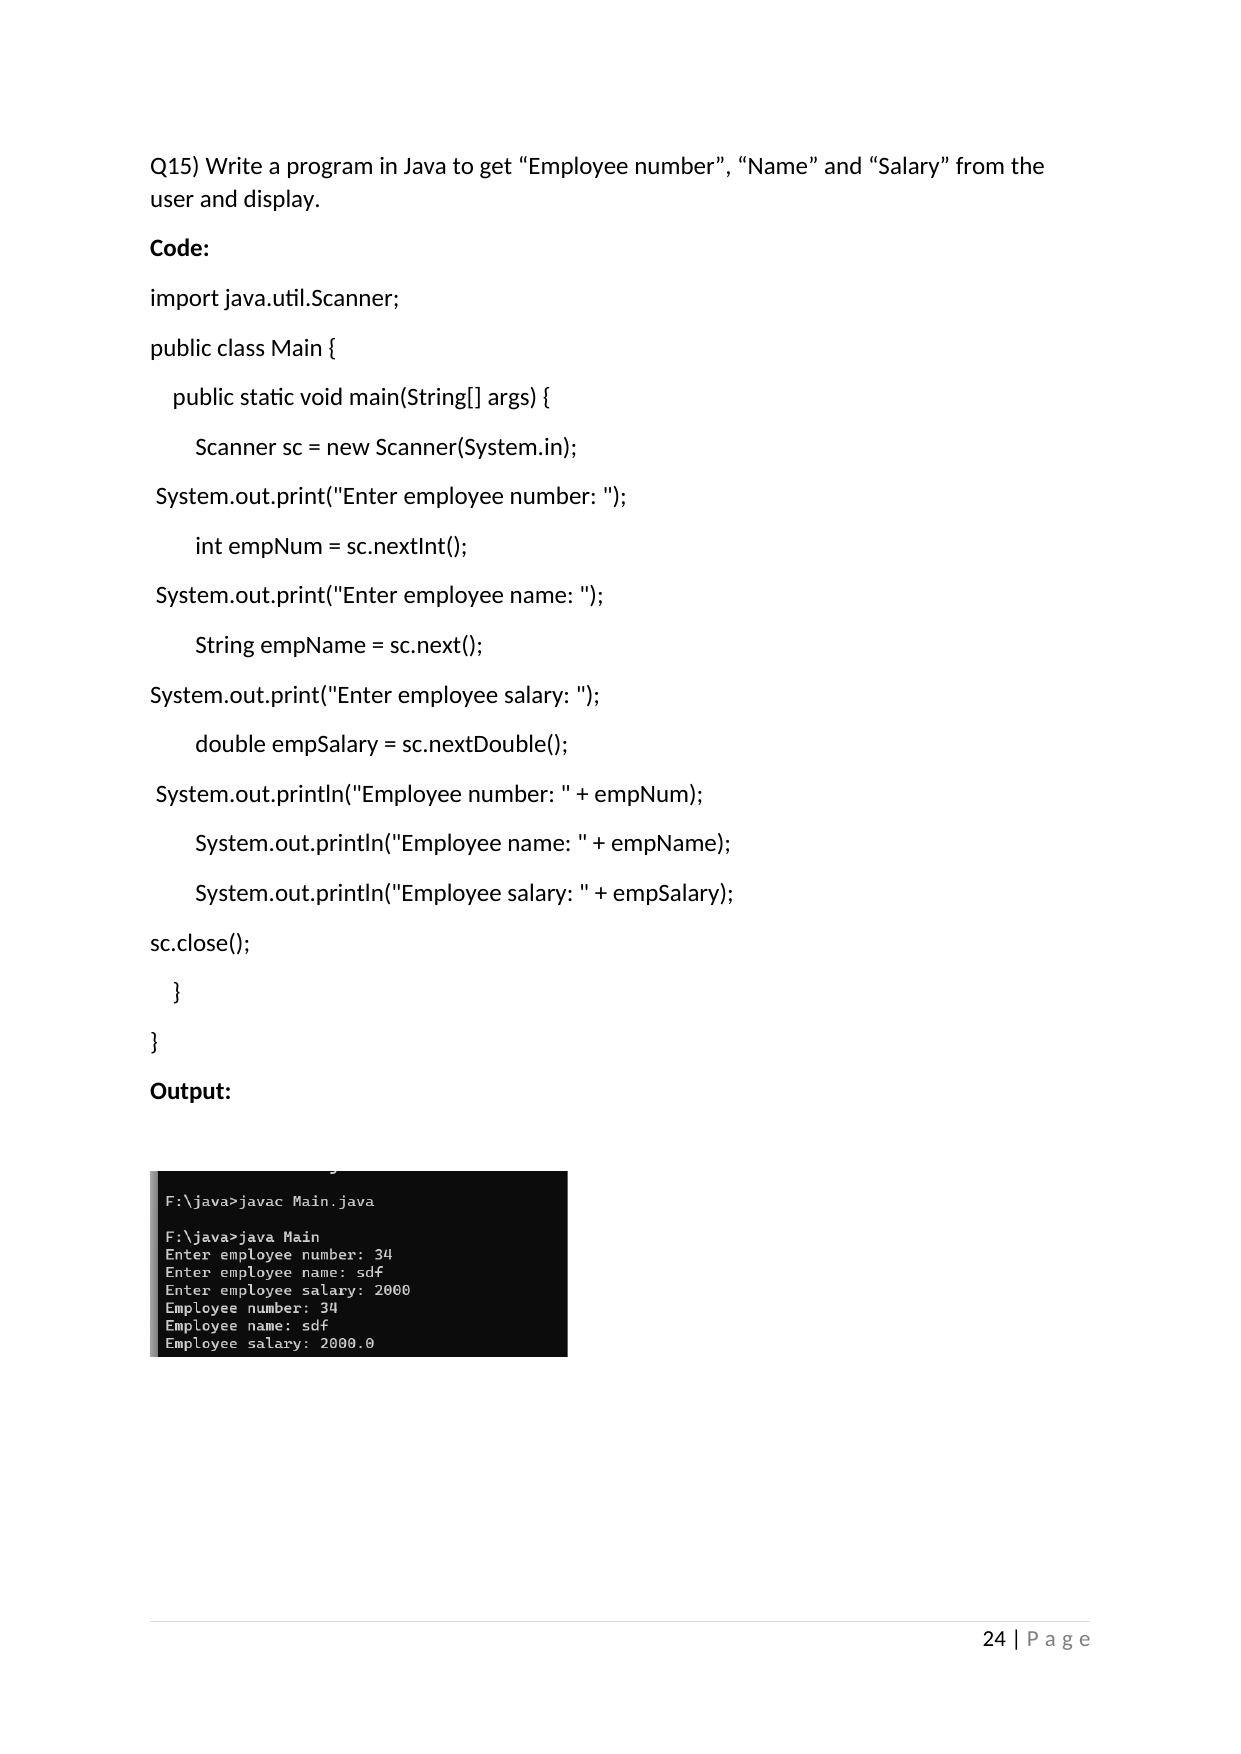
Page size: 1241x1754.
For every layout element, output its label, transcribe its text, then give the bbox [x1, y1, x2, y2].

text import java.util.Scanner; [150, 282, 1090, 313]
text double empSalary = sc.nextDouble(); [150, 728, 1090, 759]
picture [150, 1171, 568, 1357]
text System.out.print("Enter employee name: "); [150, 579, 1090, 610]
text Code: [150, 232, 1090, 263]
text System.out.println("Employee number: " + empNum); [150, 778, 1090, 808]
text Scanner sc = new Scanner(System.in); [150, 431, 1090, 461]
text System.out.print("Enter employee salary: "); [150, 679, 1090, 709]
text System.out.println("Employee salary: " + empSalary); [150, 877, 1090, 908]
text } [150, 976, 1090, 1007]
text Q15) Write a program in Java to get “Employee number”, “Name” and “Salary” from the user and display. [150, 150, 1090, 213]
text System.out.println("Employee name: " + empName); [150, 827, 1090, 858]
text public class Main { [150, 332, 1090, 362]
text String empName = sc.next(); [150, 629, 1090, 660]
text System.out.print("Enter employee number: "); [150, 480, 1090, 511]
text sc.close(); [150, 927, 1090, 957]
text int empNum = sc.nextInt(); [150, 530, 1090, 561]
text public static void main(String[] args) { [150, 381, 1090, 412]
text Output: [150, 1075, 1090, 1106]
text } [150, 1026, 1090, 1056]
